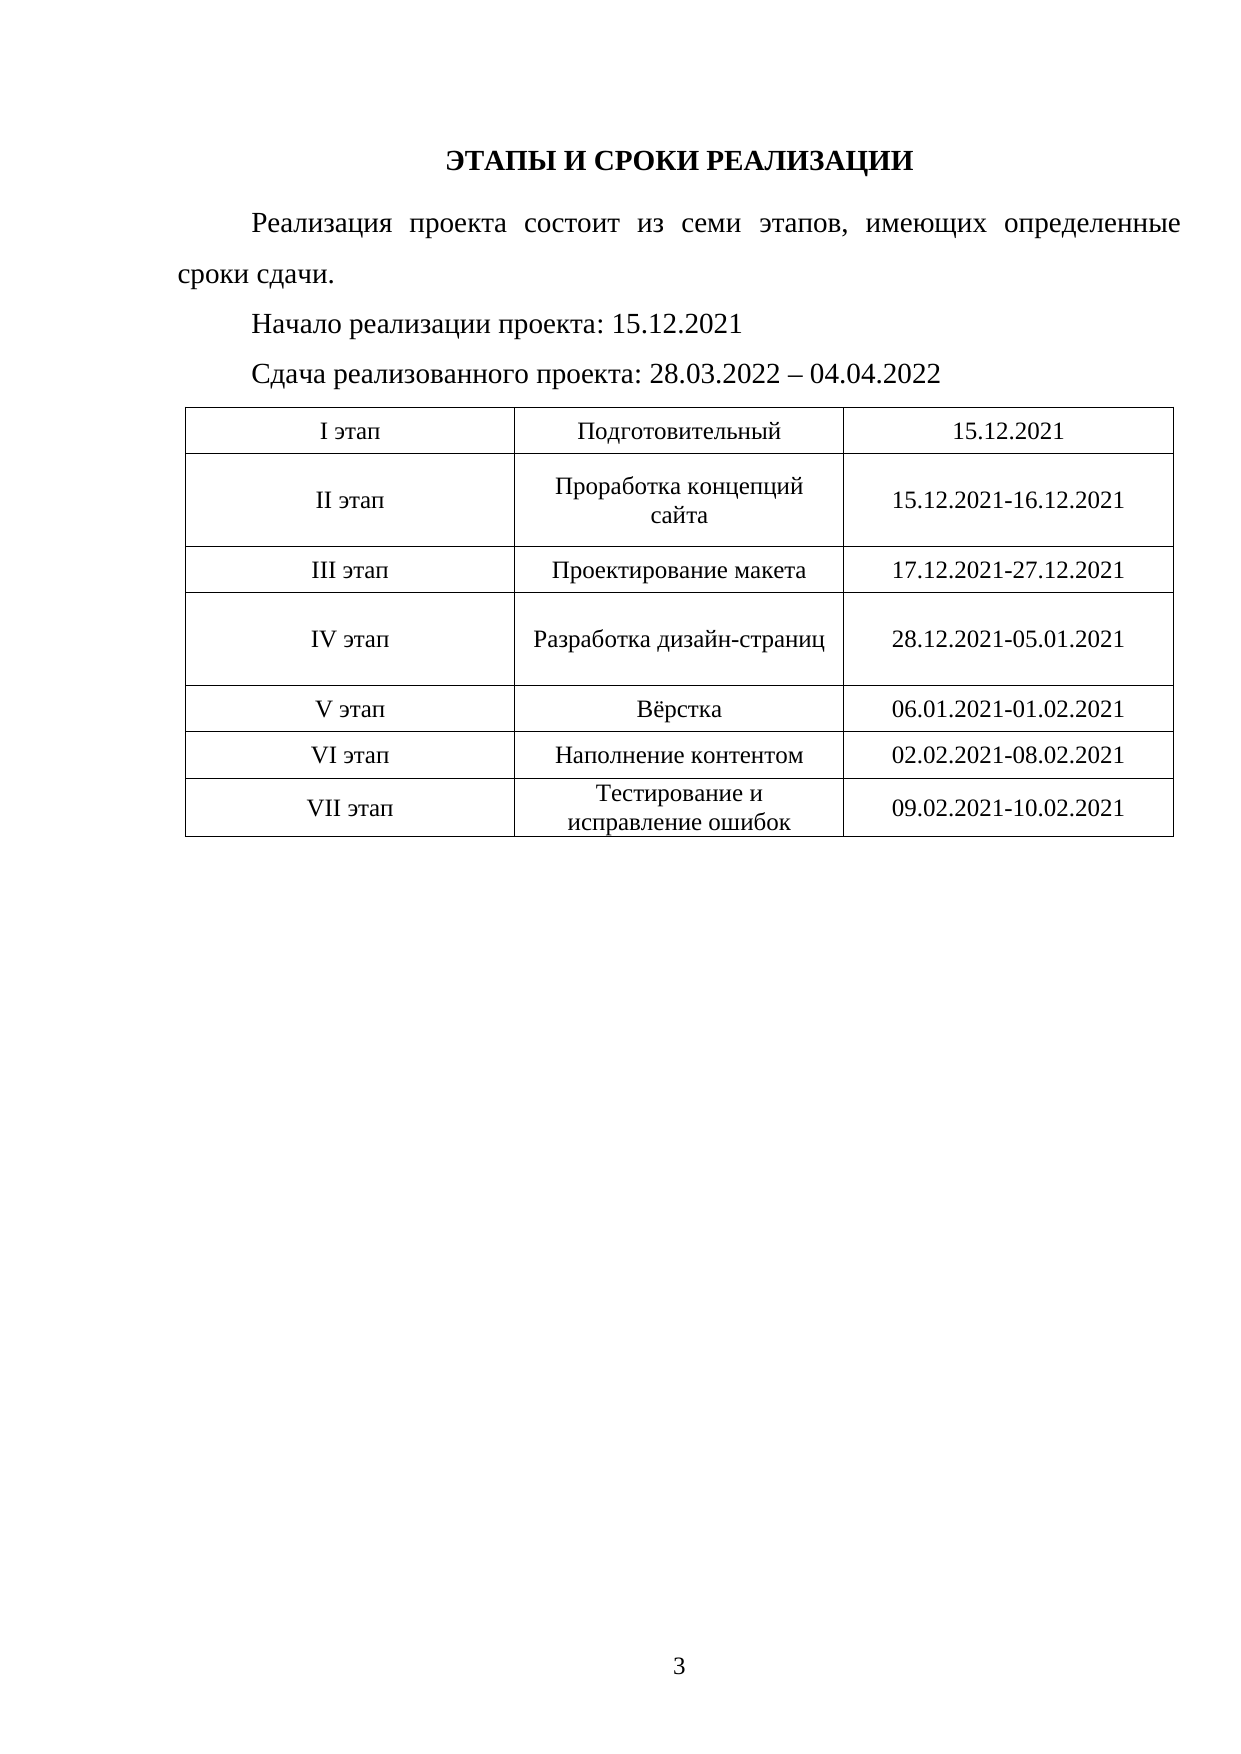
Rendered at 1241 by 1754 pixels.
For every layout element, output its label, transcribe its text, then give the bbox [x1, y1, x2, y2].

table_cell Проектирование макета [515, 547, 843, 592]
text Сдача реализованного проекта: 28.03.2022 – 04.04.2022 [177, 356, 1181, 390]
text Реализация проекта состоит из семи этапов, имеющих определенные сроки сдачи. [177, 205, 1181, 289]
table_cell VI этап [186, 732, 514, 777]
table_cell Наполнение контентом [515, 732, 843, 777]
table_cell Проработка концепций сайта [515, 454, 843, 546]
table_cell 17.12.2021-27.12.2021 [844, 547, 1173, 592]
subtitle ЭТАПЫ И СРОКИ РЕАЛИЗАЦИИ [177, 143, 1181, 177]
table_header 15.12.2021 [844, 408, 1173, 453]
table_cell IV этап [186, 593, 514, 685]
table_cell Разработка дизайн-страниц [515, 593, 843, 685]
table_cell 15.12.2021-16.12.2021 [844, 454, 1173, 546]
table_cell 28.12.2021-05.01.2021 [844, 593, 1173, 685]
table_cell V этап [186, 686, 514, 731]
table_header I этап [186, 408, 514, 453]
table_cell III этап [186, 547, 514, 592]
table_cell Тестирование и исправление ошибок [515, 779, 843, 836]
table_cell II этап [186, 454, 514, 546]
table_header Подготовительный [515, 408, 843, 453]
table_cell 02.02.2021-08.02.2021 [844, 732, 1173, 777]
table_cell 09.02.2021-10.02.2021 [844, 779, 1173, 836]
table_cell VII этап [186, 779, 514, 836]
table_cell 06.01.2021-01.02.2021 [844, 686, 1173, 731]
table_cell Вёрстка [515, 686, 843, 731]
text Начало реализации проекта: 15.12.2021 [177, 306, 1181, 339]
